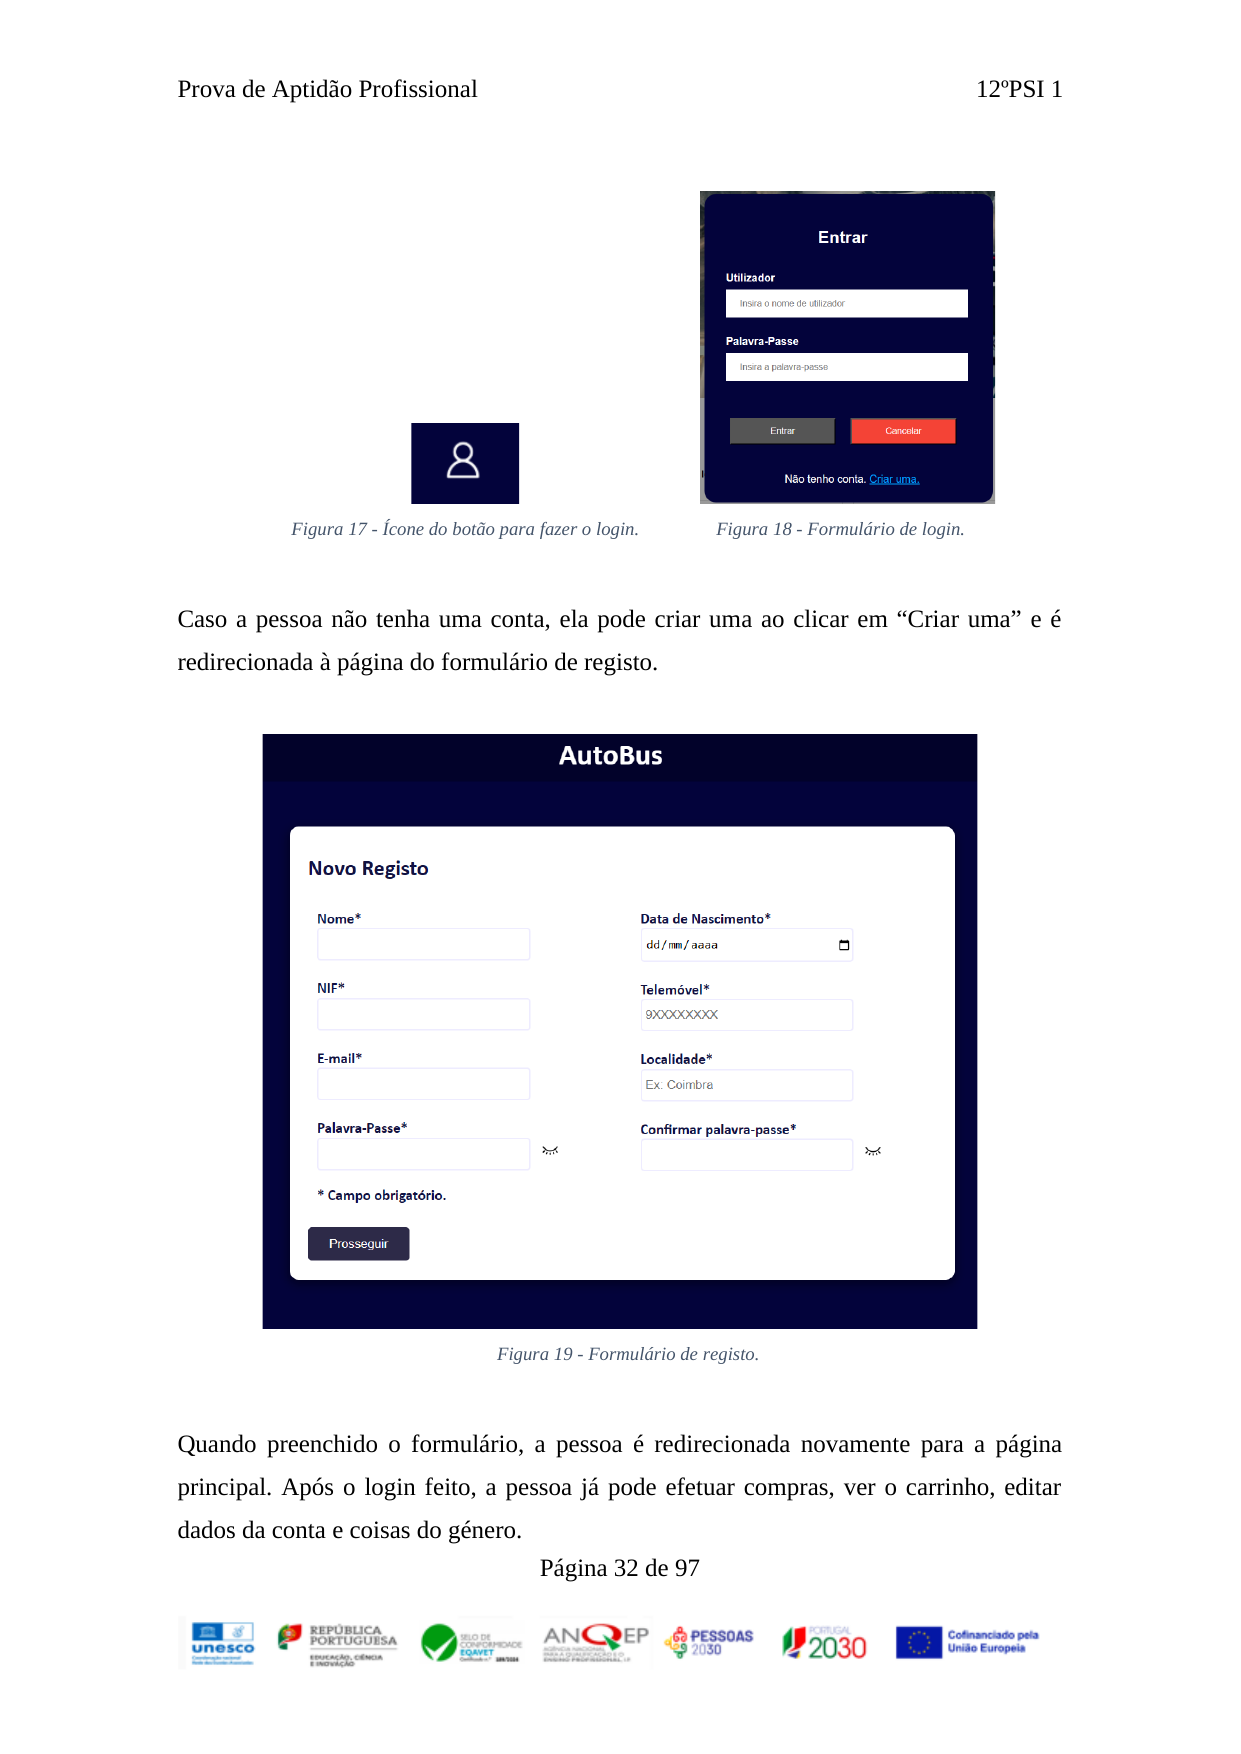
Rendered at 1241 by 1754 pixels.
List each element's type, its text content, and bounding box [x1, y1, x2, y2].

picture [177, 1615, 1084, 1677]
picture [262, 734, 978, 1329]
picture [411, 423, 520, 504]
text Caso a pessoa não tenha uma conta, ela pode criar uma ao clicar em “Criar uma” e é redirecionada à página do formulário de registo. [177, 604, 1063, 676]
text Quando preenchido o formulário, a pessoa é redirecionada novamente para a página principal. Após o login feito, a pessoa já pode efetuar compras, ver o carrinho, editar dados da conta e coisas do género. [177, 1429, 1063, 1544]
picture [700, 191, 996, 504]
